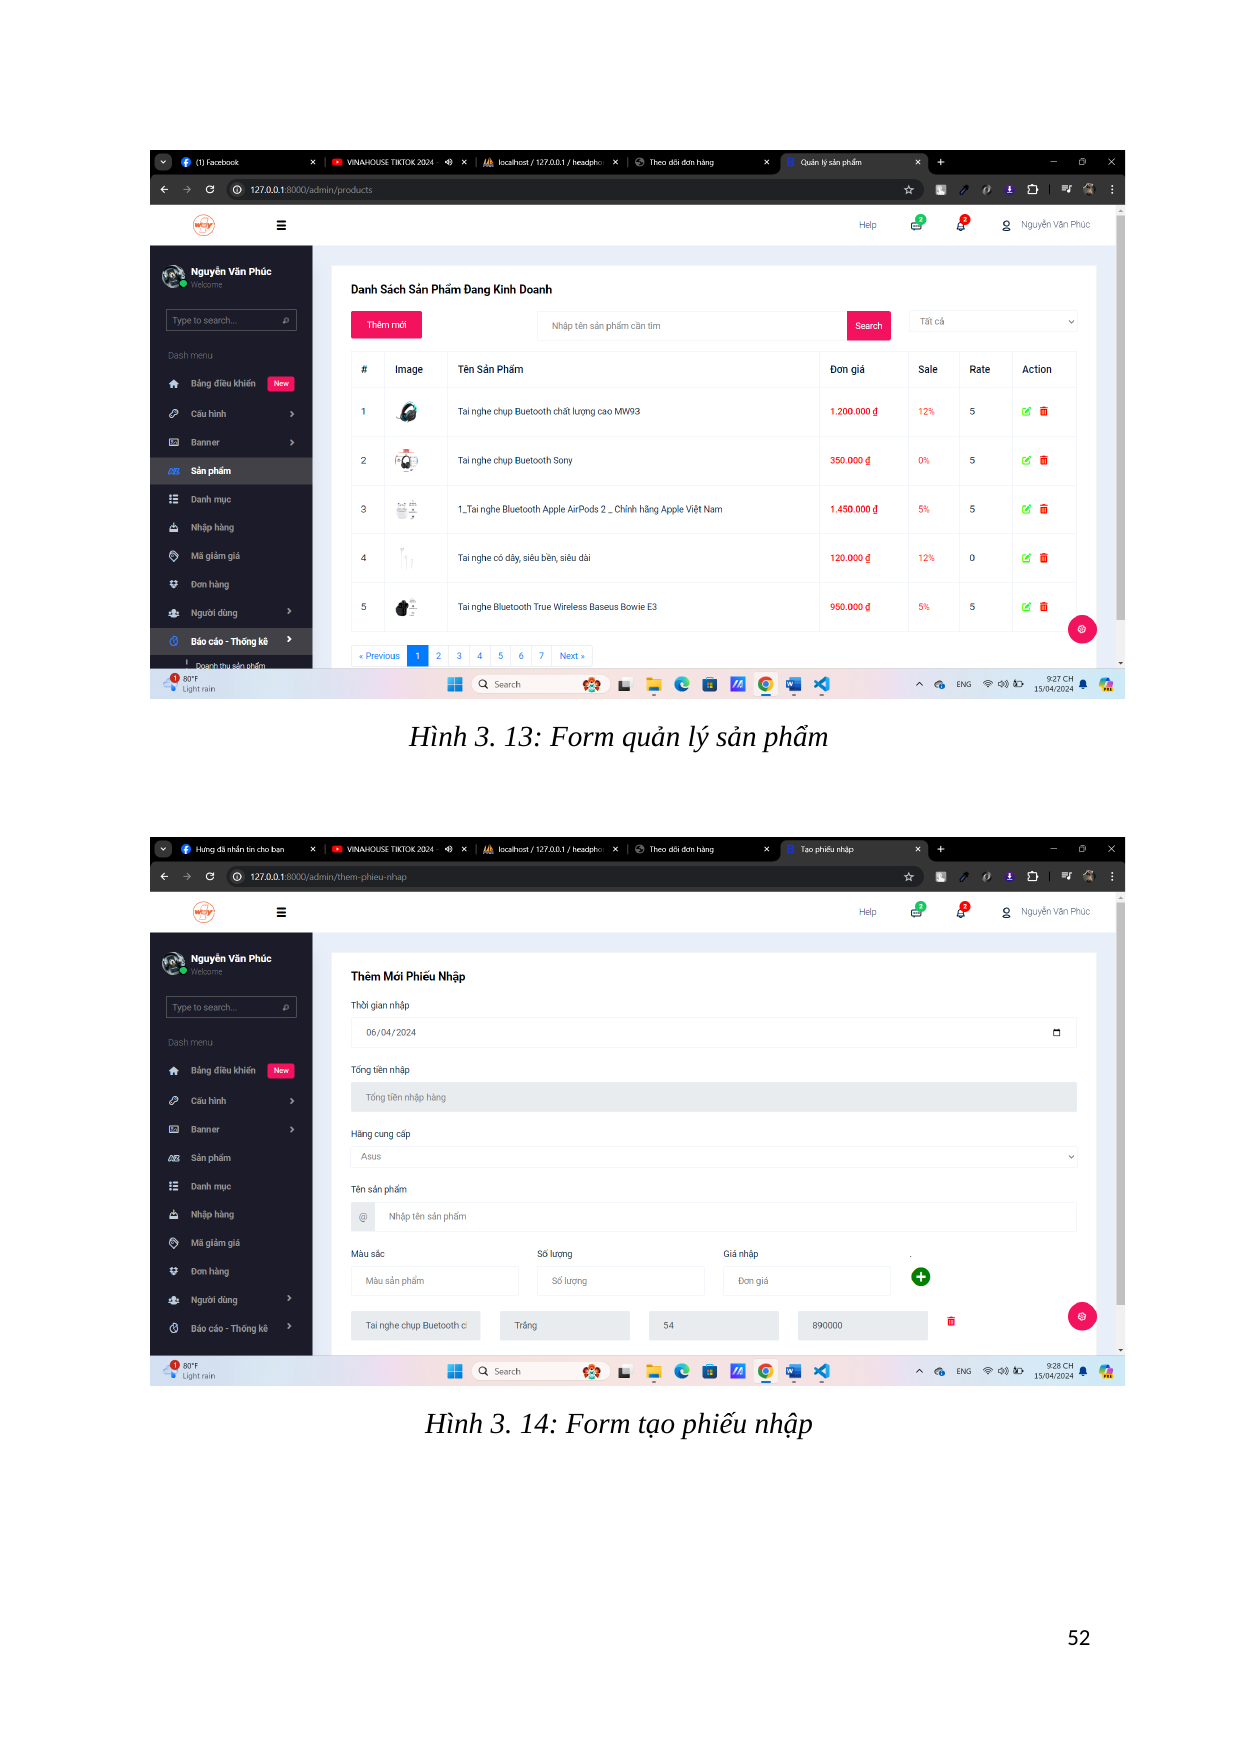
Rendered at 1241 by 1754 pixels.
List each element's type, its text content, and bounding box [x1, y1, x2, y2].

picture [150, 837, 1125, 1386]
picture [150, 150, 1125, 699]
